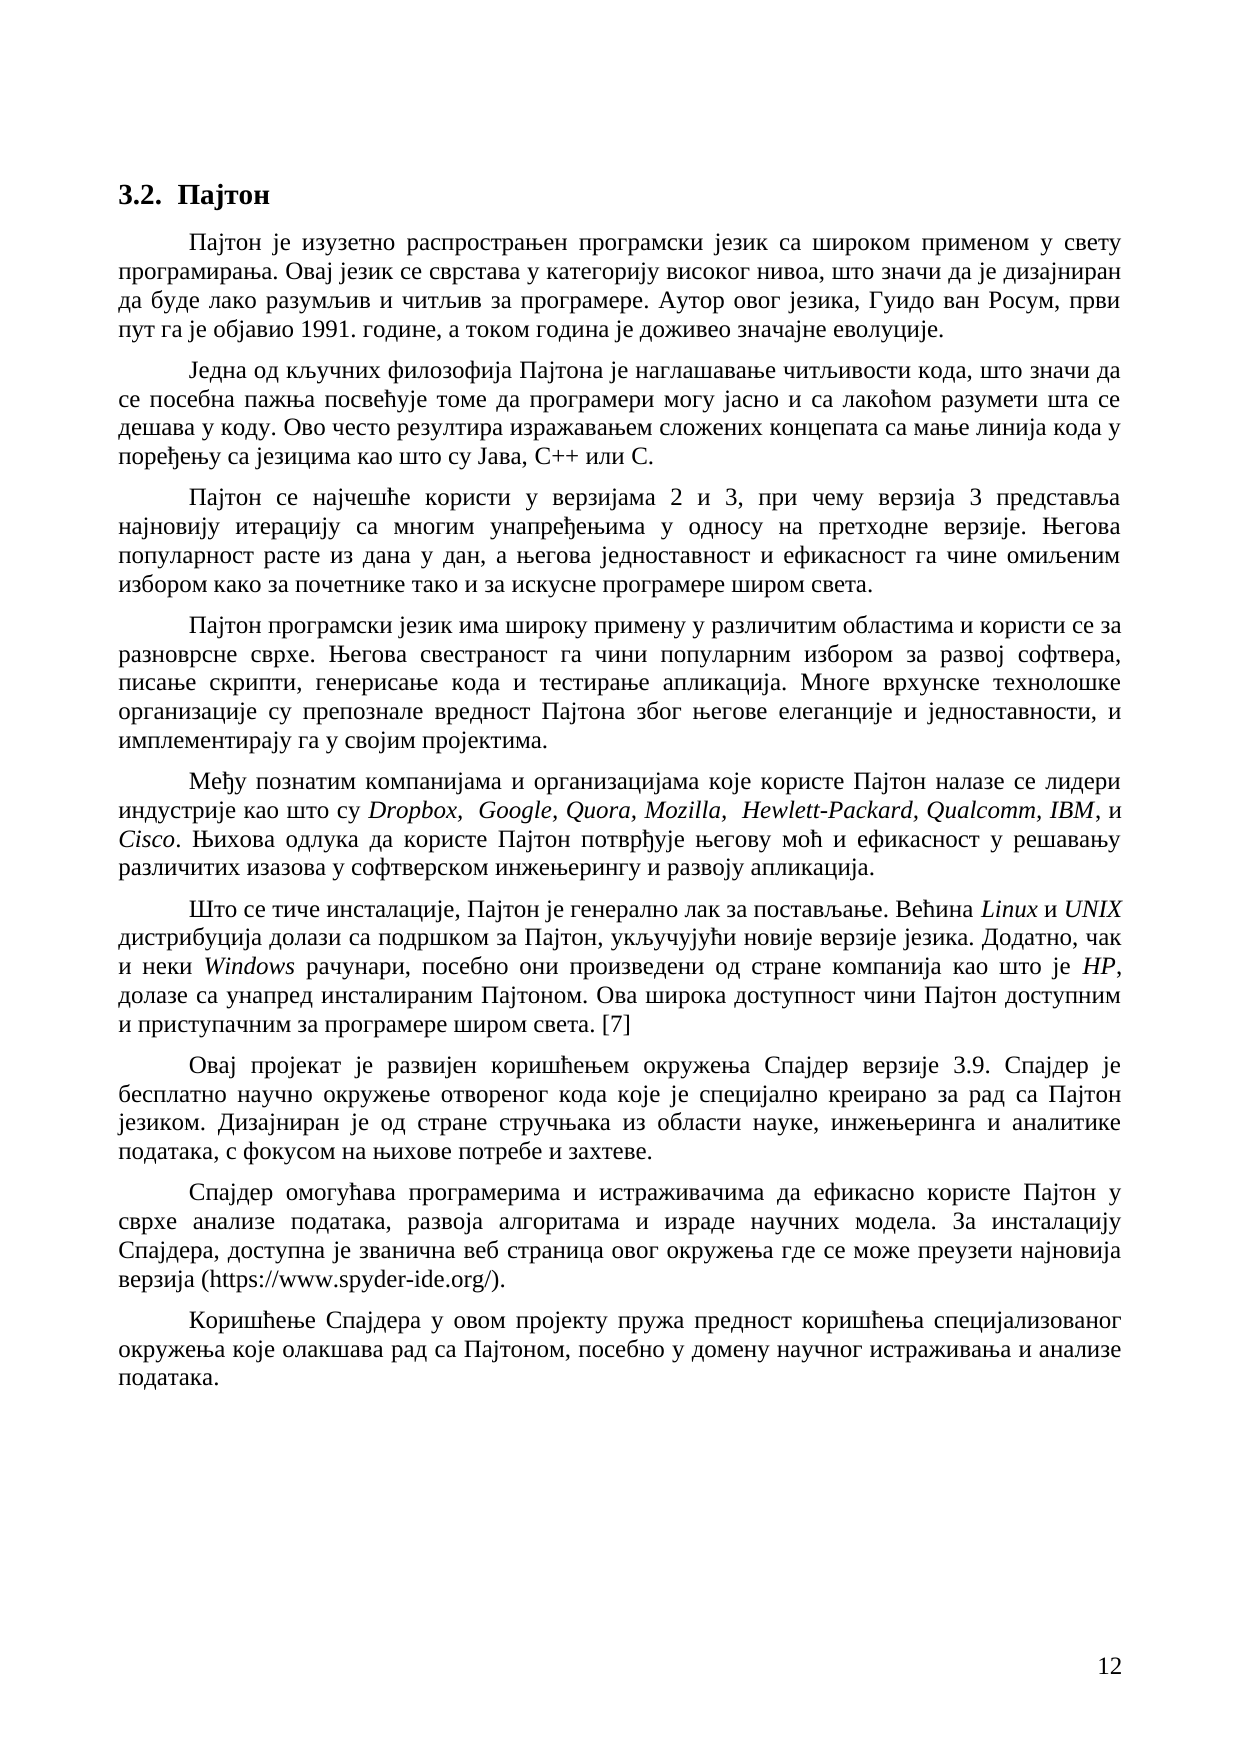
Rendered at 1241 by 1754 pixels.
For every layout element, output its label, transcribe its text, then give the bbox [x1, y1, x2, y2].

text Пајтон [118, 177, 1122, 211]
text Пајтон се најчешће користи у верзијама 2 и 3, при чему верзија 3 представља најновију итерацију са многим унапређењима у односу на претходне верзије. Његова популарност расте из дана у дан, а његова једноставност и ефикасност га чине омиљеним избором како за почетнике тако и за искусне програмере широм света. [118, 482, 1122, 597]
text Пајтон програмски језик има широку примену у различитим областима и користи се за разноврсне сврхе. Његова свестраност га чини популарним избором за развој софтвера, писање скрипти, генерисање кода и тестирање апликација. Многе врхунске технолошке организације су препознале вредност Пајтона због његове елеганције и једноставности, и имплементирају га у својим пројектима. [118, 610, 1122, 754]
text Пајтон је изузетно распрострањен програмски језик са широком применом у свету програмирања. Овај језик се сврстава у категорију високог нивоа, што значи да је дизајниран да буде лако разумљив и читљив за програмере. Аутор овог језика, Гуидо ван Росум, први пут га је објавио 1991. године, а током година је доживео значајне еволуције. [118, 227, 1122, 342]
text Коришћење Спајдера у овом пројекту пружа предност коришћења специјализованог окружења које олакшава рад са Пајтоном, посебно у домену научног истраживања и анализе података. [118, 1305, 1122, 1391]
text Спајдер омогућава програмерима и истраживачима да ефикасно користе Пајтон у сврхе анализе података, развоја алгоритама и израде научних модела. За инсталацију Спајдера, доступна је званична веб страница овог окружења где се може преузети најновија верзија (https://www.spyder-ide.org/). [118, 1177, 1122, 1292]
text Што се тиче инсталације, Пајтон је генерално лак за постављање. Већина Linux и UNIX дистрибуција долази са подршком за Пајтон, укључујући новије верзије језика. Додатно, чак и неки Windows рачунари, посебно они произведени од стране компанија као што је HP, долазе са унапред инсталираним Пајтоном. Ова широка доступност чини Пајтон доступним и приступачним за програмере широм света. [7] [118, 894, 1122, 1037]
text Међу познатим компанијама и организацијама које користе Пајтон налазе се лидери индустрије као што су Dropbox, Google, Quora, Mozilla, Hewlett-Packard, Qualcomm, IBM, и Cisco. Њихова одлука да користе Пајтон потврђује његову моћ и ефикасност у решавању различитих изазова у софтверском инжењерингу и развоју апликација. [118, 766, 1122, 881]
text Једна од кључних филозофија Пајтона је наглашавање читљивости кода, што значи да се посебна пажња посвећује томе да програмери могу јасно и са лакоћом разумети шта се дешава у коду. Ово често резултира изражавањем сложених концепата са мање линија кода у поређењу са језицима као што су Јава, C++ или C. [118, 355, 1122, 470]
text Овај пројекат је развијен коришћењем окружења Спајдер верзије 3.9. Спајдер је бесплатно научно окружење отвореног кода које је специјално креирано за рад са Пајтон језиком. Дизајниран је од стране стручњака из области науке, инжењеринга и аналитике података, с фокусом на њихове потребе и захтеве. [118, 1050, 1122, 1165]
